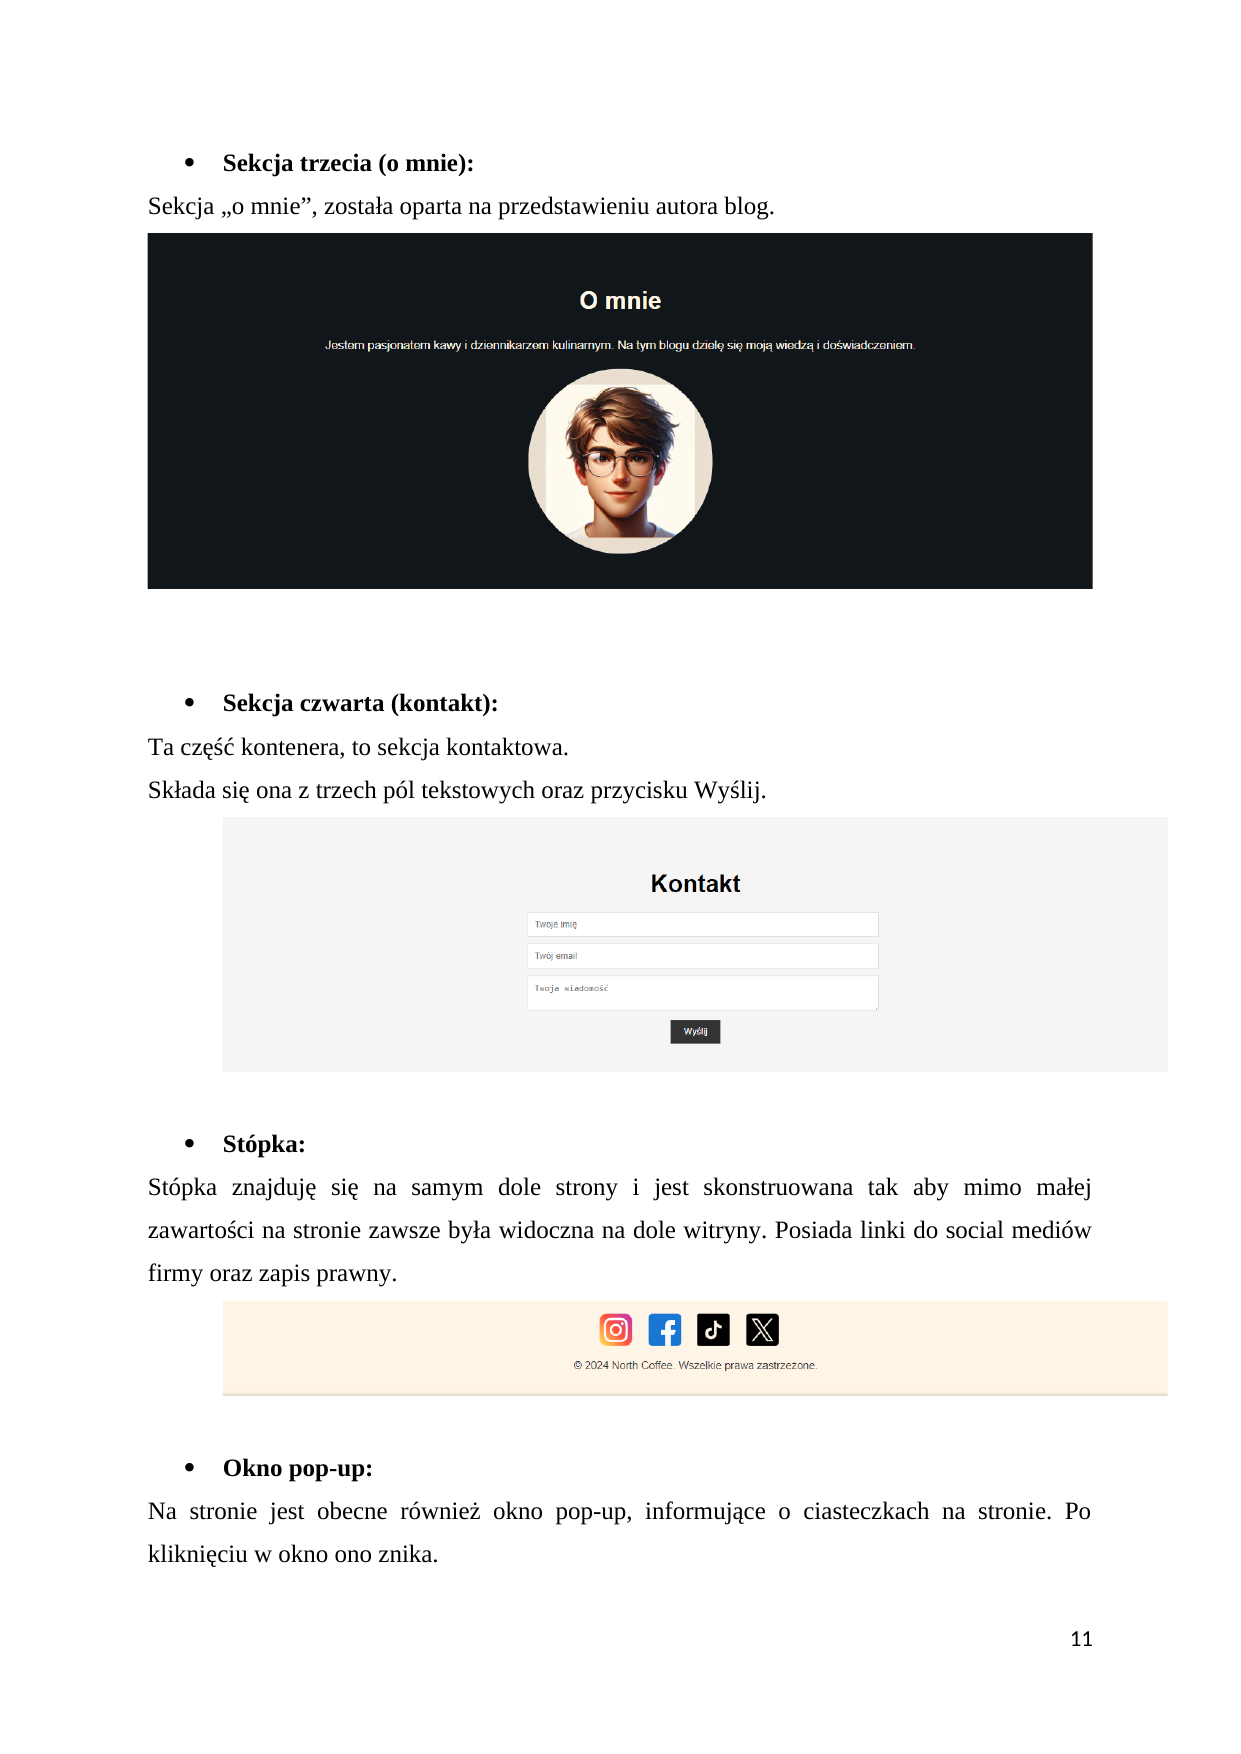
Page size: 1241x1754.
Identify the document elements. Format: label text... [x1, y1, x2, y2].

text Składa się ona z trzech pól tekstowych oraz przycisku Wyślij. [148, 775, 1093, 803]
list Okno pop-up: [185, 1453, 1093, 1482]
list Stópka: [185, 1129, 1093, 1158]
text Ta część kontenera, to sekcja kontaktowa. [148, 732, 1093, 760]
text Sekcja „o mnie”, została oparta na przedstawieniu autora blog. [148, 191, 1093, 219]
text Stópka znajduję się na samym dole strony i jest skonstruowana tak aby mimo małej zawartości na stronie zawsze była widoczna na dole witryny. Posiada linki do social mediów firmy oraz zapis prawny. [148, 1172, 1093, 1287]
picture [222, 1301, 1168, 1396]
text Na stronie jest obecne również okno pop-up, informujące o ciasteczkach na stronie. Po kliknięciu w okno ono znika. [148, 1496, 1093, 1568]
list Sekcja czwarta (kontakt): [185, 688, 1093, 717]
list Sekcja trzecia (o mnie): [185, 148, 1093, 176]
picture [147, 233, 1093, 589]
picture [222, 817, 1168, 1072]
